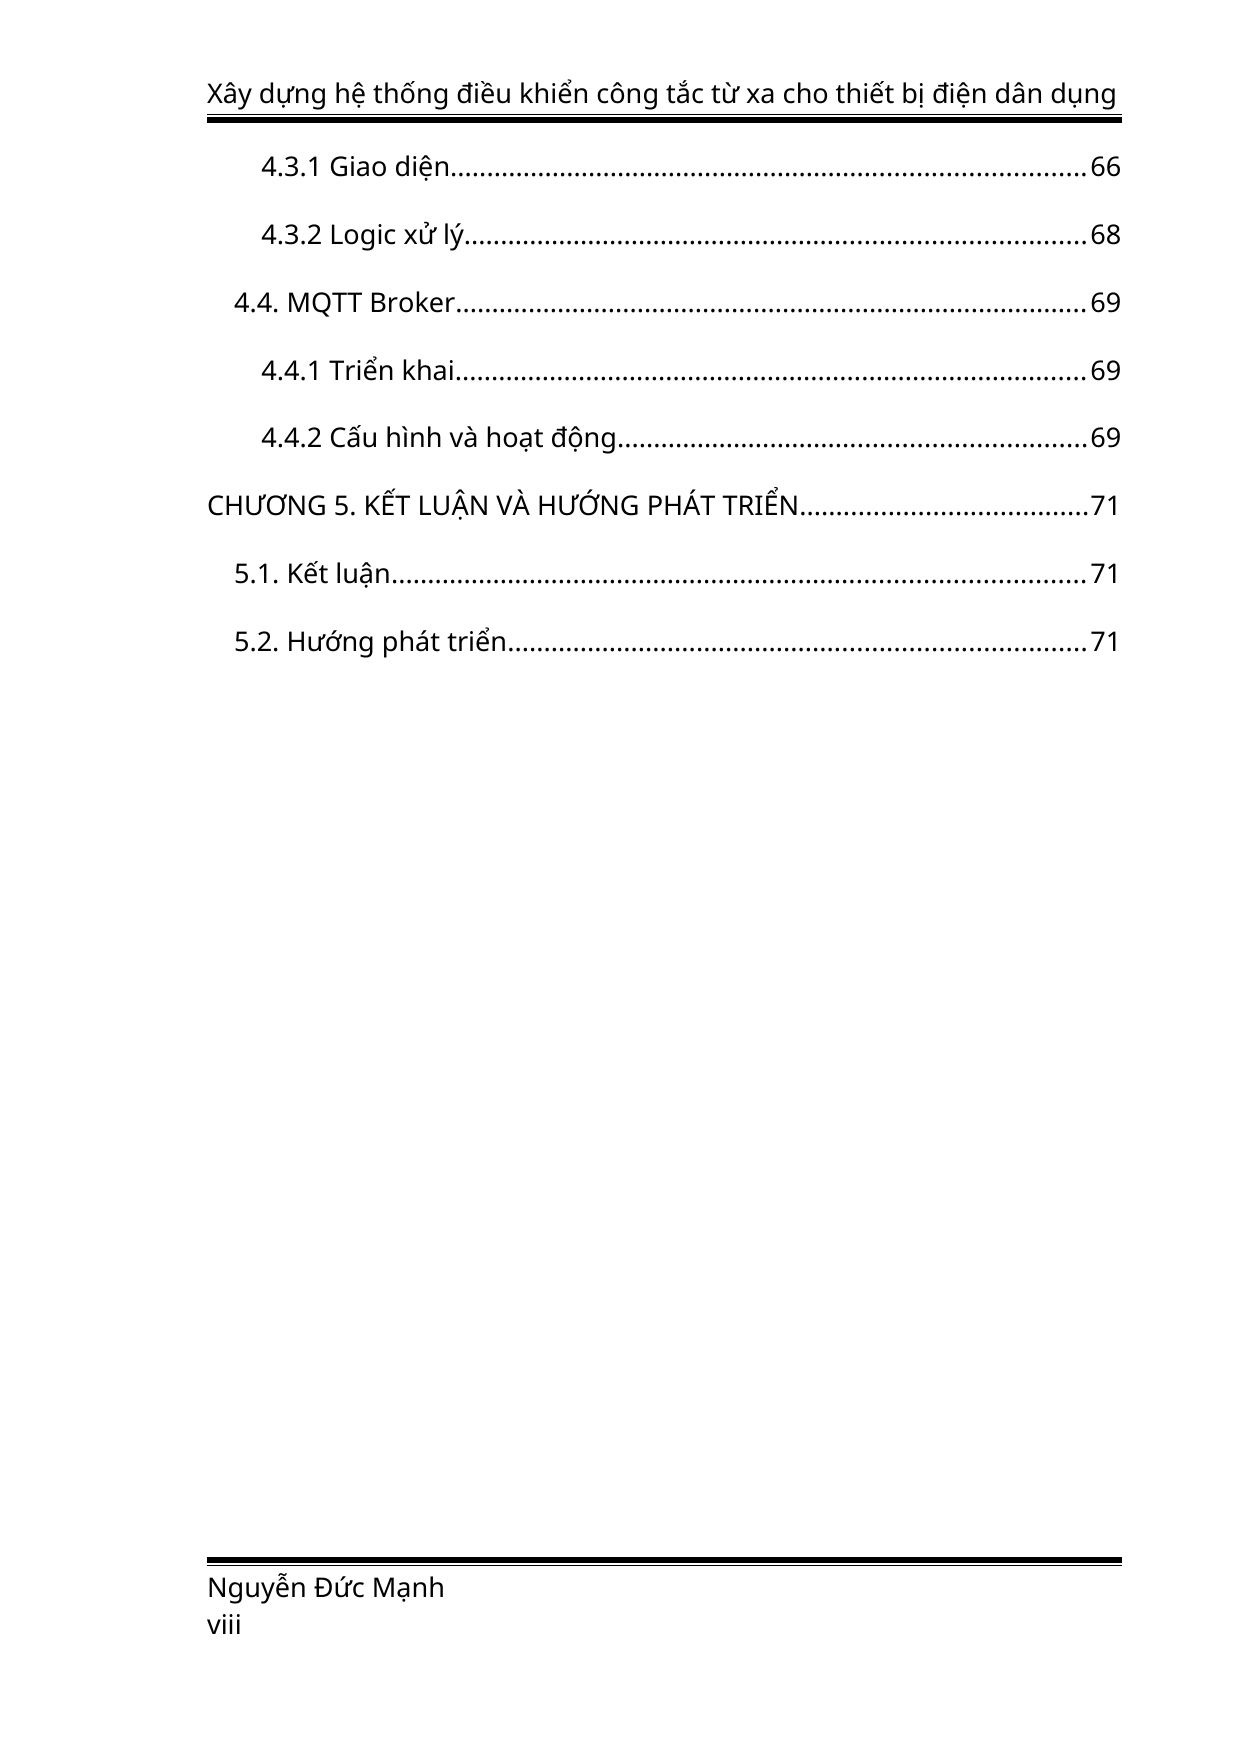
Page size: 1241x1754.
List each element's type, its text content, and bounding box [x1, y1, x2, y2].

text CHƯƠNG 5. KẾT LUẬN VÀ HƯỚNG PHÁT TRIỂN 71 [207, 487, 1122, 524]
text 5.1. Kết luận 71 [234, 554, 1122, 591]
text 4.4.2 Cấu hình và hoạt động 69 [261, 419, 1122, 456]
text 4.4. MQTT Broker 69 [234, 283, 1122, 320]
text 4.3.2 Logic xử lý 68 [261, 216, 1122, 252]
text 5.2. Hướng phát triển 71 [234, 622, 1122, 659]
text 4.4.1 Triển khai 69 [261, 351, 1122, 388]
text 4.3.1 Giao diện 66 [261, 148, 1122, 184]
